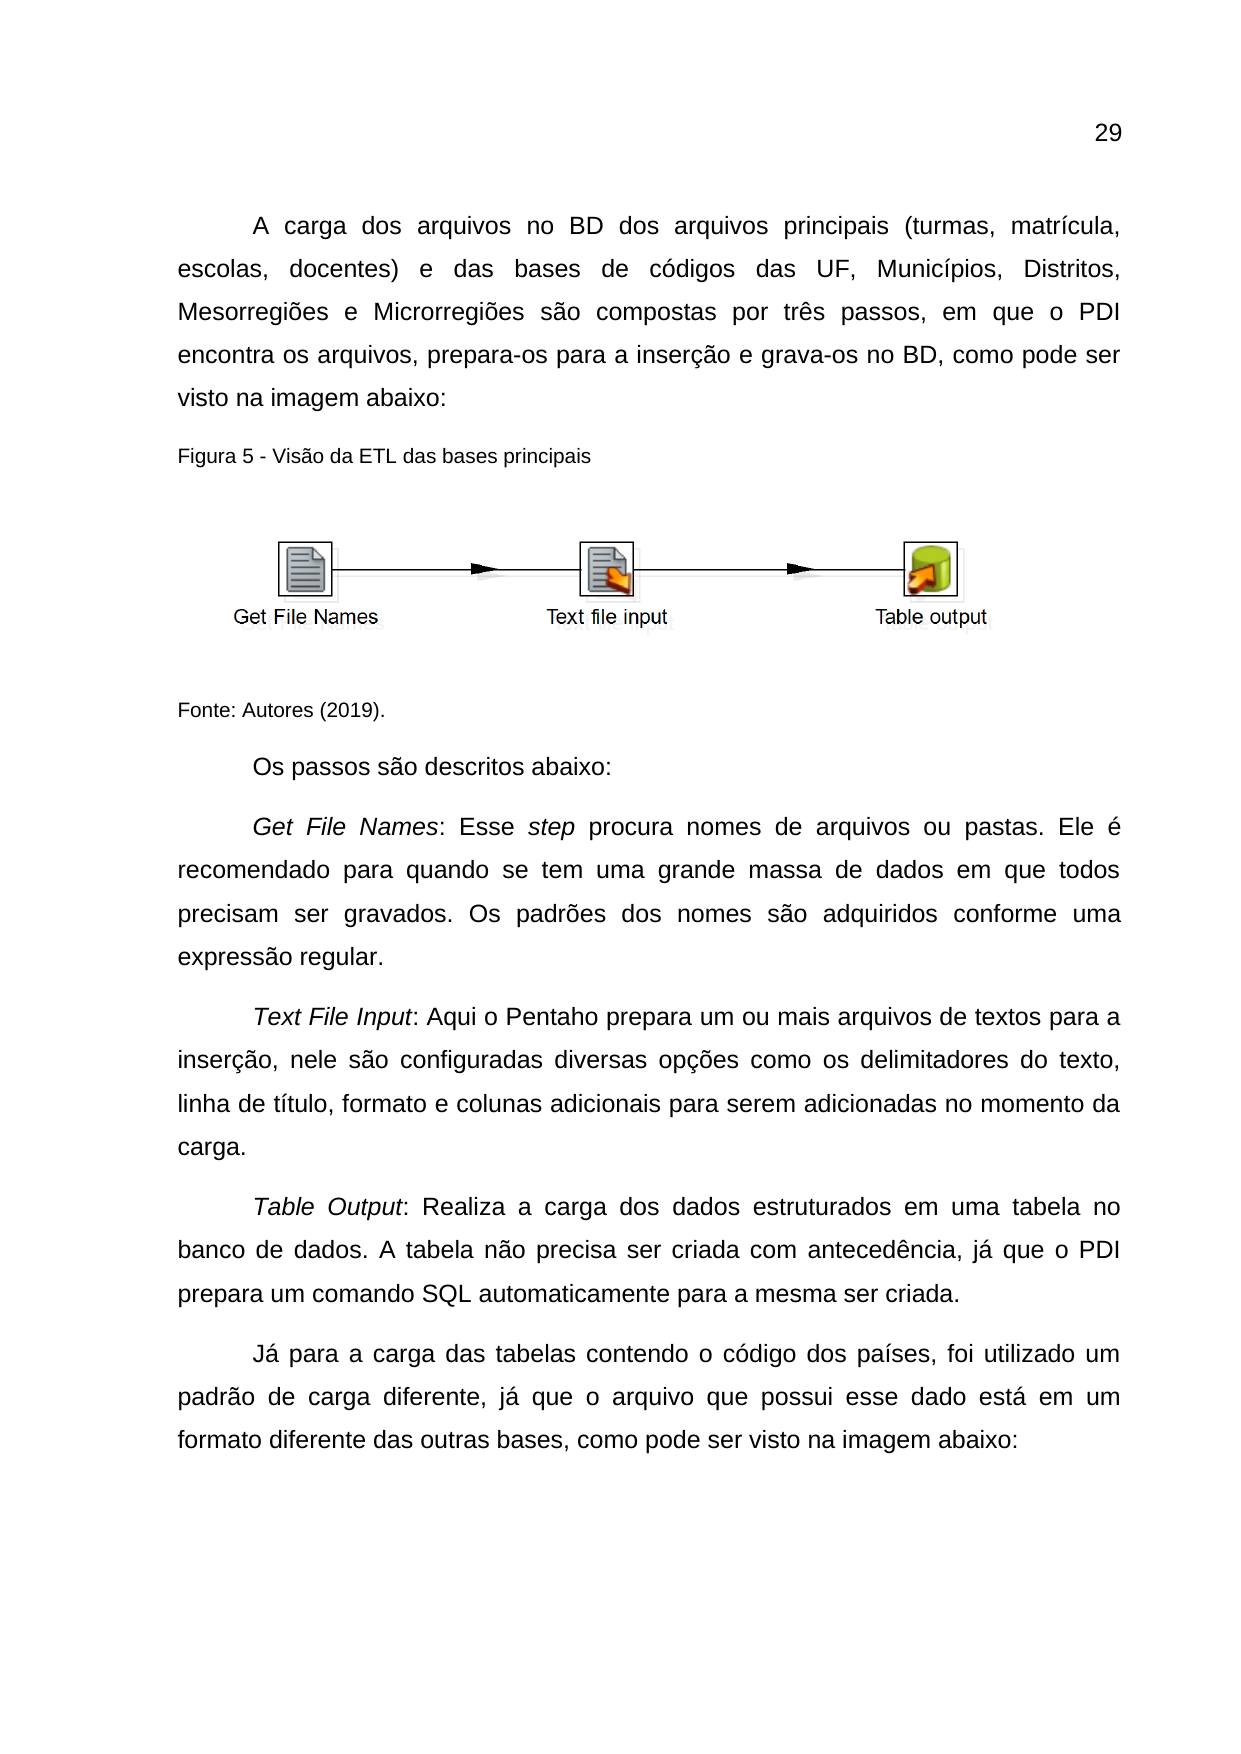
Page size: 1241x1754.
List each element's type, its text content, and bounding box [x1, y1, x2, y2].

text Get File Names: Esse step procura nomes de arquivos ou pastas. Ele é recomendado para quando se tem uma grande massa de dados em que todos precisam ser gravados. Os padrões dos nomes são adquiridos conforme uma expressão regular. [177, 812, 1122, 971]
text Text File Input: Aqui o Pentaho prepara um ou mais arquivos de textos para a inserção, nele são configuradas diversas opções como os delimitadores do texto, linha de título, formato e colunas adicionais para serem adicionadas no momento da carga. [177, 1002, 1122, 1161]
text Fonte: Autores (2019). [177, 698, 1122, 722]
text A carga dos arquivos no BD dos arquivos principais (turmas, matrícula, escolas, docentes) e das bases de códigos das UF, Municípios, Distritos, Mesorregiões e Microrregiões são compostas por três passos, em que o PDI encontra os arquivos, prepara-os para a inserção e grava-os no BD, como pode ser visto na imagem abaixo: [177, 211, 1122, 412]
picture [177, 485, 1029, 667]
text Table Output: Realiza a carga dos dados estruturados em uma tabela no banco de dados. A tabela não precisa ser criada com antecedência, já que o PDI prepara um comando SQL automaticamente para a mesma ser criada. [177, 1192, 1122, 1307]
text Figura 5 - Visão da ETL das bases principais [177, 444, 1122, 468]
text Os passos são descritos abaixo: [177, 752, 1122, 781]
text Já para a carga das tabelas contendo o código dos países, foi utilizado um padrão de carga diferente, já que o arquivo que possui esse dado está em um formato diferente das outras bases, como pode ser visto na imagem abaixo: [177, 1339, 1122, 1454]
